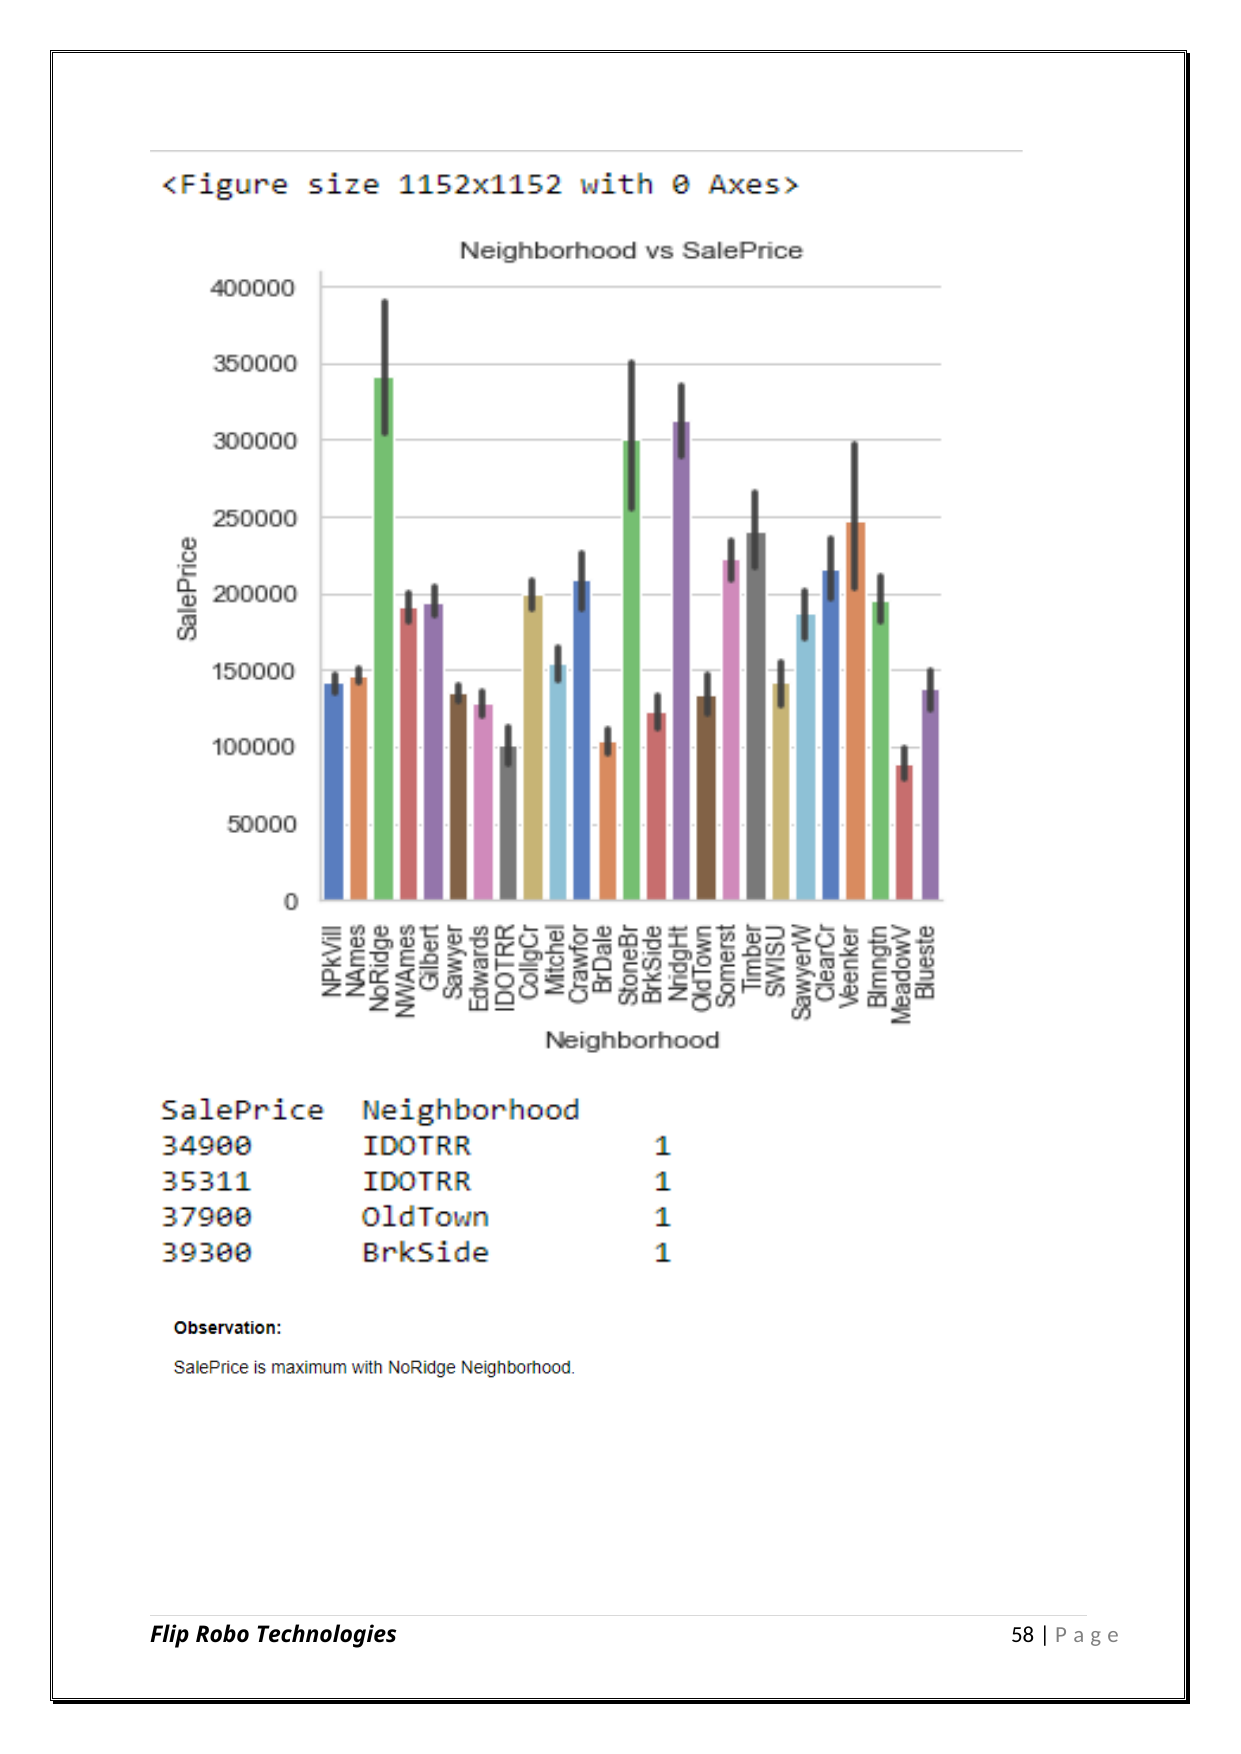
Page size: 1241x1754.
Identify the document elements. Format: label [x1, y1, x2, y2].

picture [150, 150, 1023, 1277]
picture [150, 1306, 589, 1394]
